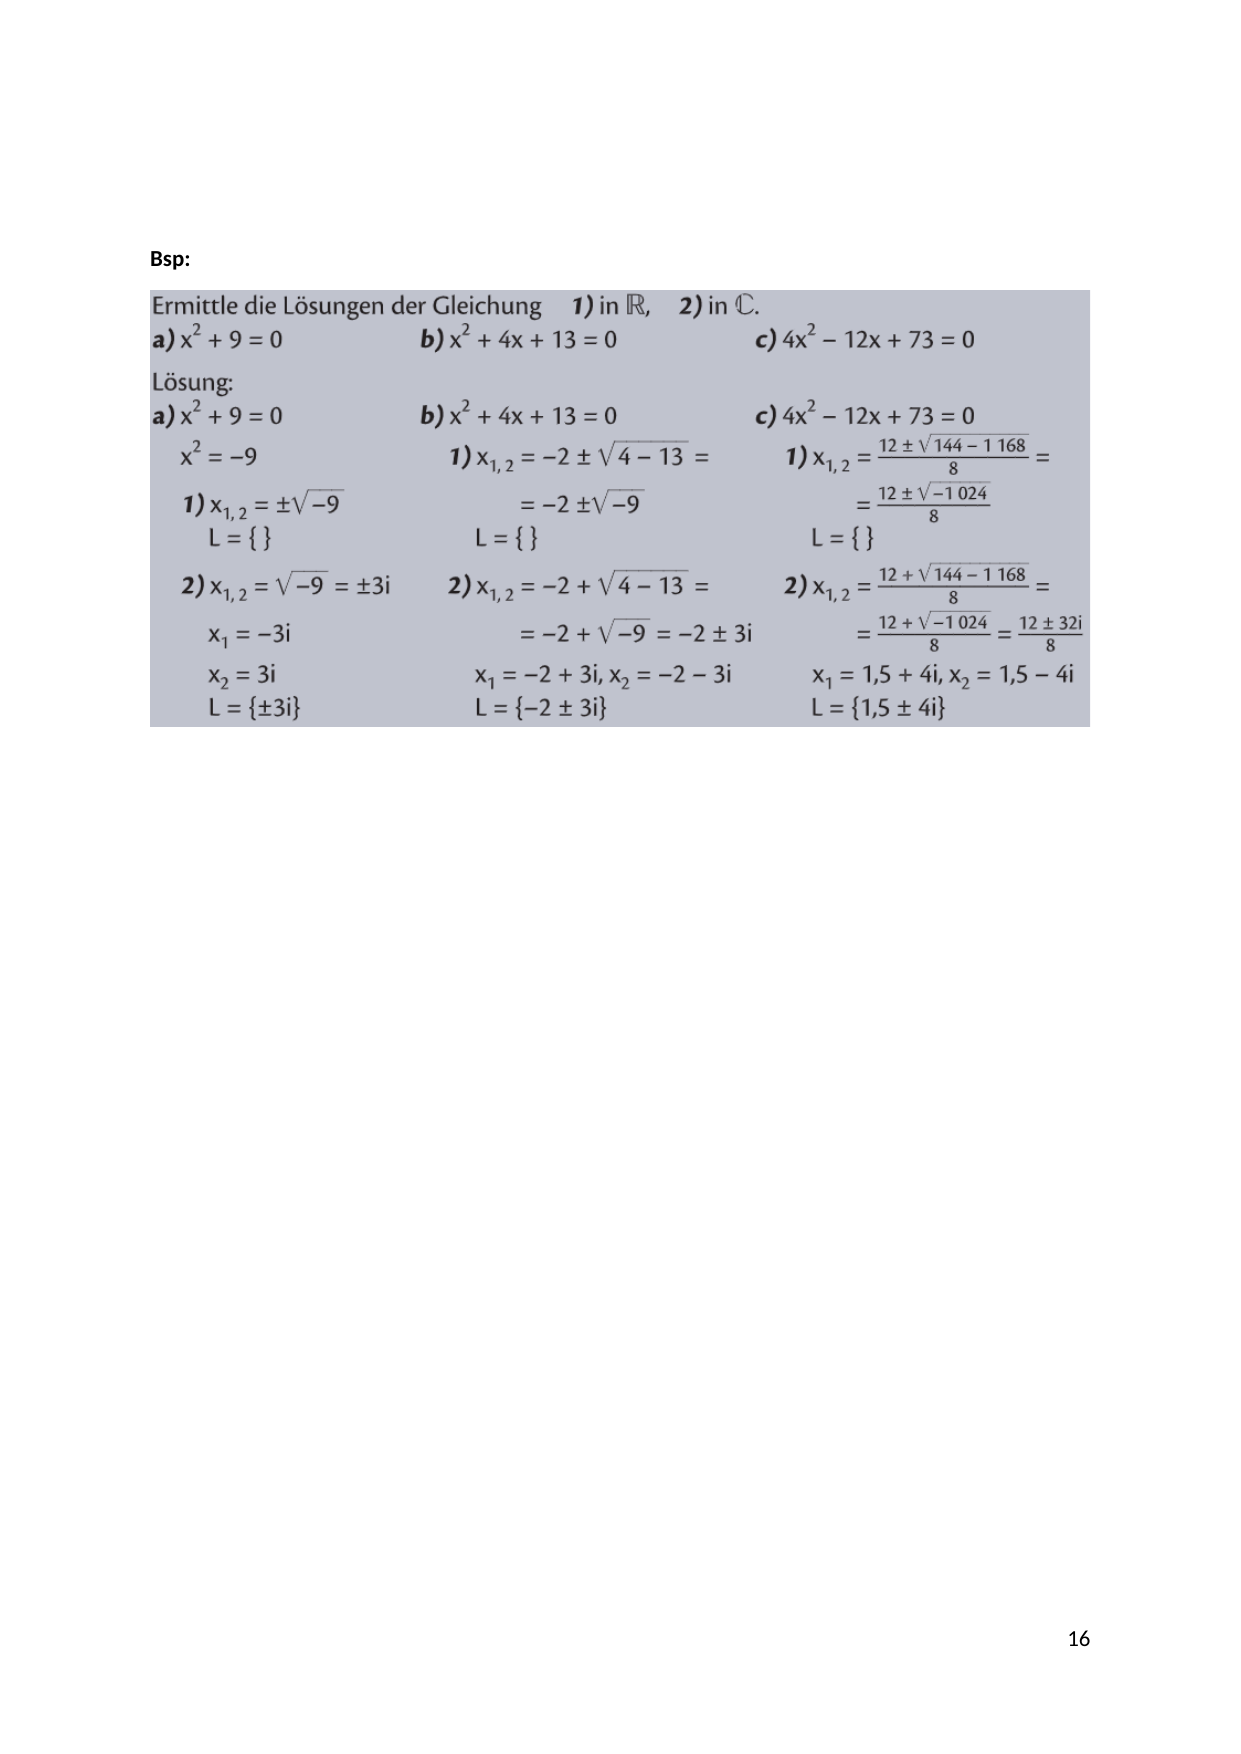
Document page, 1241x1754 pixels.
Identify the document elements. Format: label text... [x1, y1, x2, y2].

picture [150, 290, 1091, 727]
text Bsp: [150, 244, 1090, 272]
